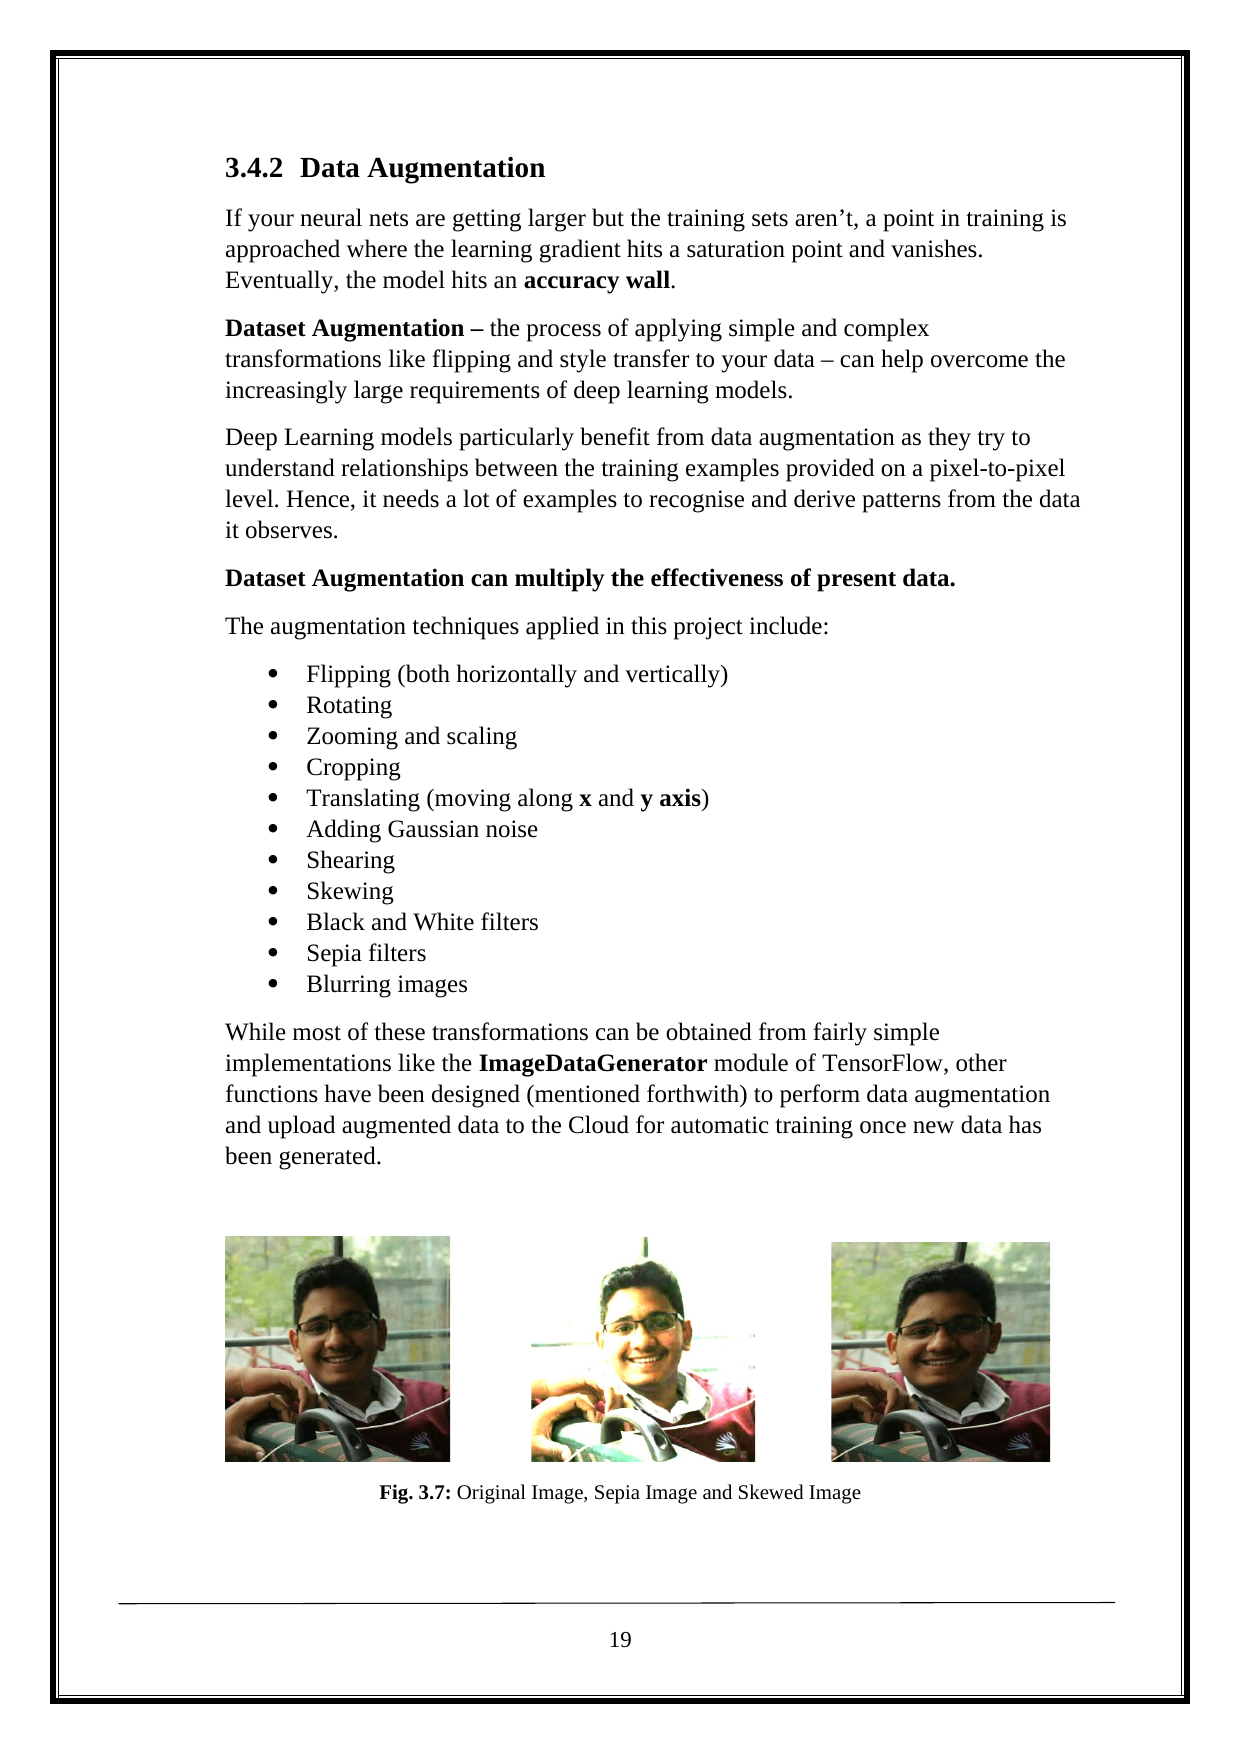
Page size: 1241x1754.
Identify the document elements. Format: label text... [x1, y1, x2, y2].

list Shearing [269, 845, 1090, 874]
text Deep Learning models particularly benefit from data augmentation as they try to understand relationships between the training examples provided on a pixel-to-pixel level. Hence, it needs a lot of examples to recognise and derive patterns from the data it observes. [225, 422, 1090, 544]
list Blurring images [269, 969, 1090, 998]
list Cropping [269, 752, 1090, 781]
list Rotating [269, 690, 1090, 718]
list Translating (moving along x and y axis) [269, 783, 1090, 812]
list Black and White filters [269, 907, 1090, 936]
list Adding Gaussian noise [269, 814, 1090, 843]
list Flipping (both horizontally and vertically) [269, 659, 1090, 687]
text Fig. 3.7: Original Image, Sepia Image and Skewed Image [150, 1480, 1090, 1504]
text While most of these transformations can be obtained from fairly simple implementations like the ImageDataGenerator module of TensorFlow, other functions have been designed (mentioned forthwith) to perform data augmentation and upload augmented data to the Cloud for automatic training once new data has been generated. [225, 1017, 1090, 1170]
list Zooming and scaling [269, 721, 1090, 749]
list Sepia filters [269, 938, 1090, 967]
picture [831, 1242, 1050, 1462]
picture [225, 1236, 451, 1462]
text If your neural nets are getting larger but the training sets aren’t, a point in training is approached where the learning gradient hits a saturation point and vanishes. Eventually, the model hits an accuracy wall. [225, 203, 1090, 294]
list Skewing [269, 876, 1090, 905]
text Dataset Augmentation can multiply the effectiveness of present data. [225, 563, 1090, 592]
text Dataset Augmentation – the process of applying simple and complex transformations like flipping and style transfer to your data – can help overcome the increasingly large requirements of deep learning models. [225, 313, 1090, 403]
picture [531, 1237, 755, 1462]
text 3.4.2 Data Augmentation [225, 150, 1090, 183]
text The augmentation techniques applied in this project include: [225, 611, 1090, 640]
